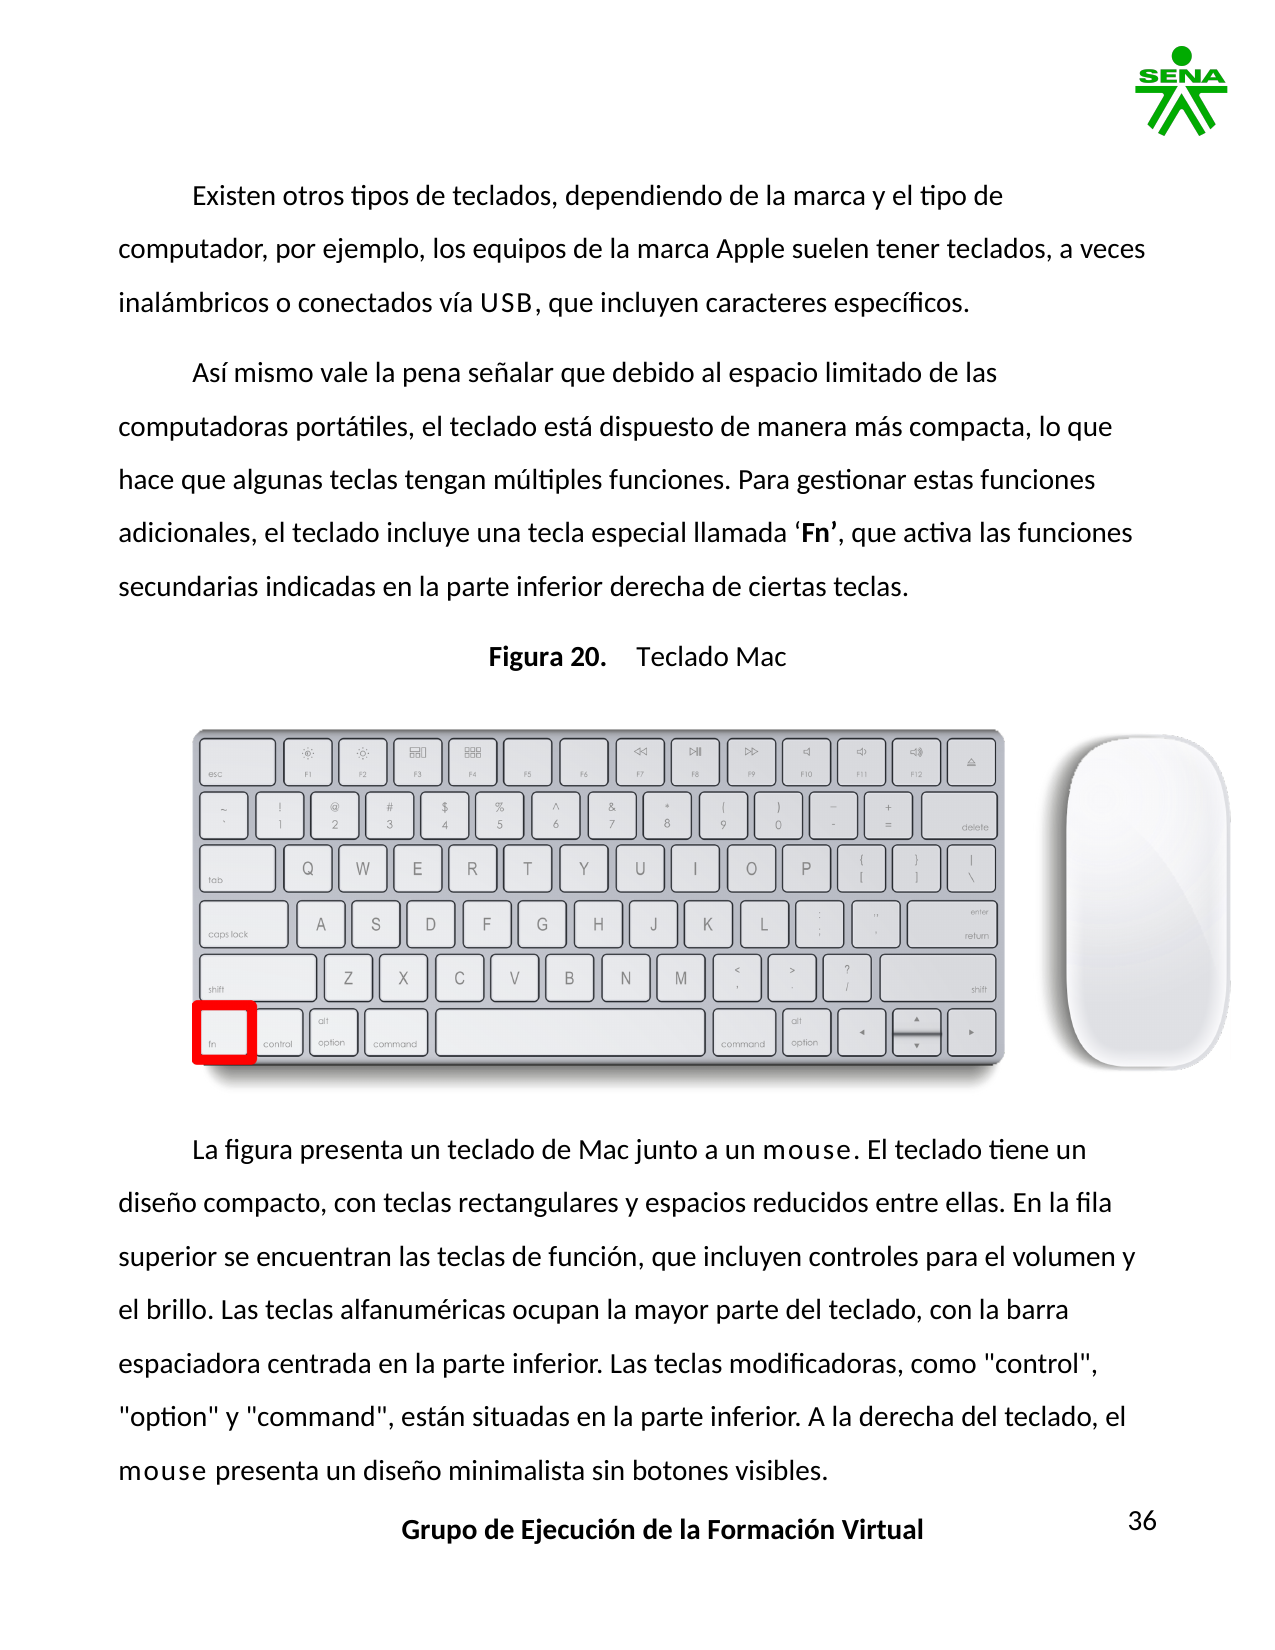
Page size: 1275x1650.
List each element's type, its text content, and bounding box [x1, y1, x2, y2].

text La figura presenta un teclado de Mac junto a un mouse. El teclado tiene un diseño compacto, con teclas rectangulares y espacios reducidos entre ellas. En la fila superior se encuentran las teclas de función, que incluyen controles para el volumen y el brillo. Las teclas alfanuméricas ocupan la mayor parte del teclado, con la barra espaciadora centrada en la parte inferior. Las teclas modificadoras, como "control", "option" y "command", están situadas en la parte inferior. A la derecha del teclado, el mouse presenta un diseño minimalista sin botones visibles. [118, 1131, 1157, 1487]
text Existen otros tipos de teclados, dependiendo de la marca y el tipo de computador, por ejemplo, los equipos de la marca Apple suelen tener teclados, a veces inalámbricos o conectados vía USB, que incluyen caracteres específicos. [118, 177, 1157, 320]
picture [1135, 46, 1228, 136]
text Teclado Mac [118, 638, 1157, 674]
text Así mismo vale la pena señalar que debido al espacio limitado de las computadoras portátiles, el teclado está dispuesto de manera más compacta, lo que hace que algunas teclas tengan múltiples funciones. Para gestionar estas funciones adicionales, el teclado incluye una tecla especial llamada ‘Fn’, que activa las funciones secundarias indicadas en la parte inferior derecha de ciertas teclas. [118, 354, 1157, 603]
picture [192, 708, 1231, 1097]
